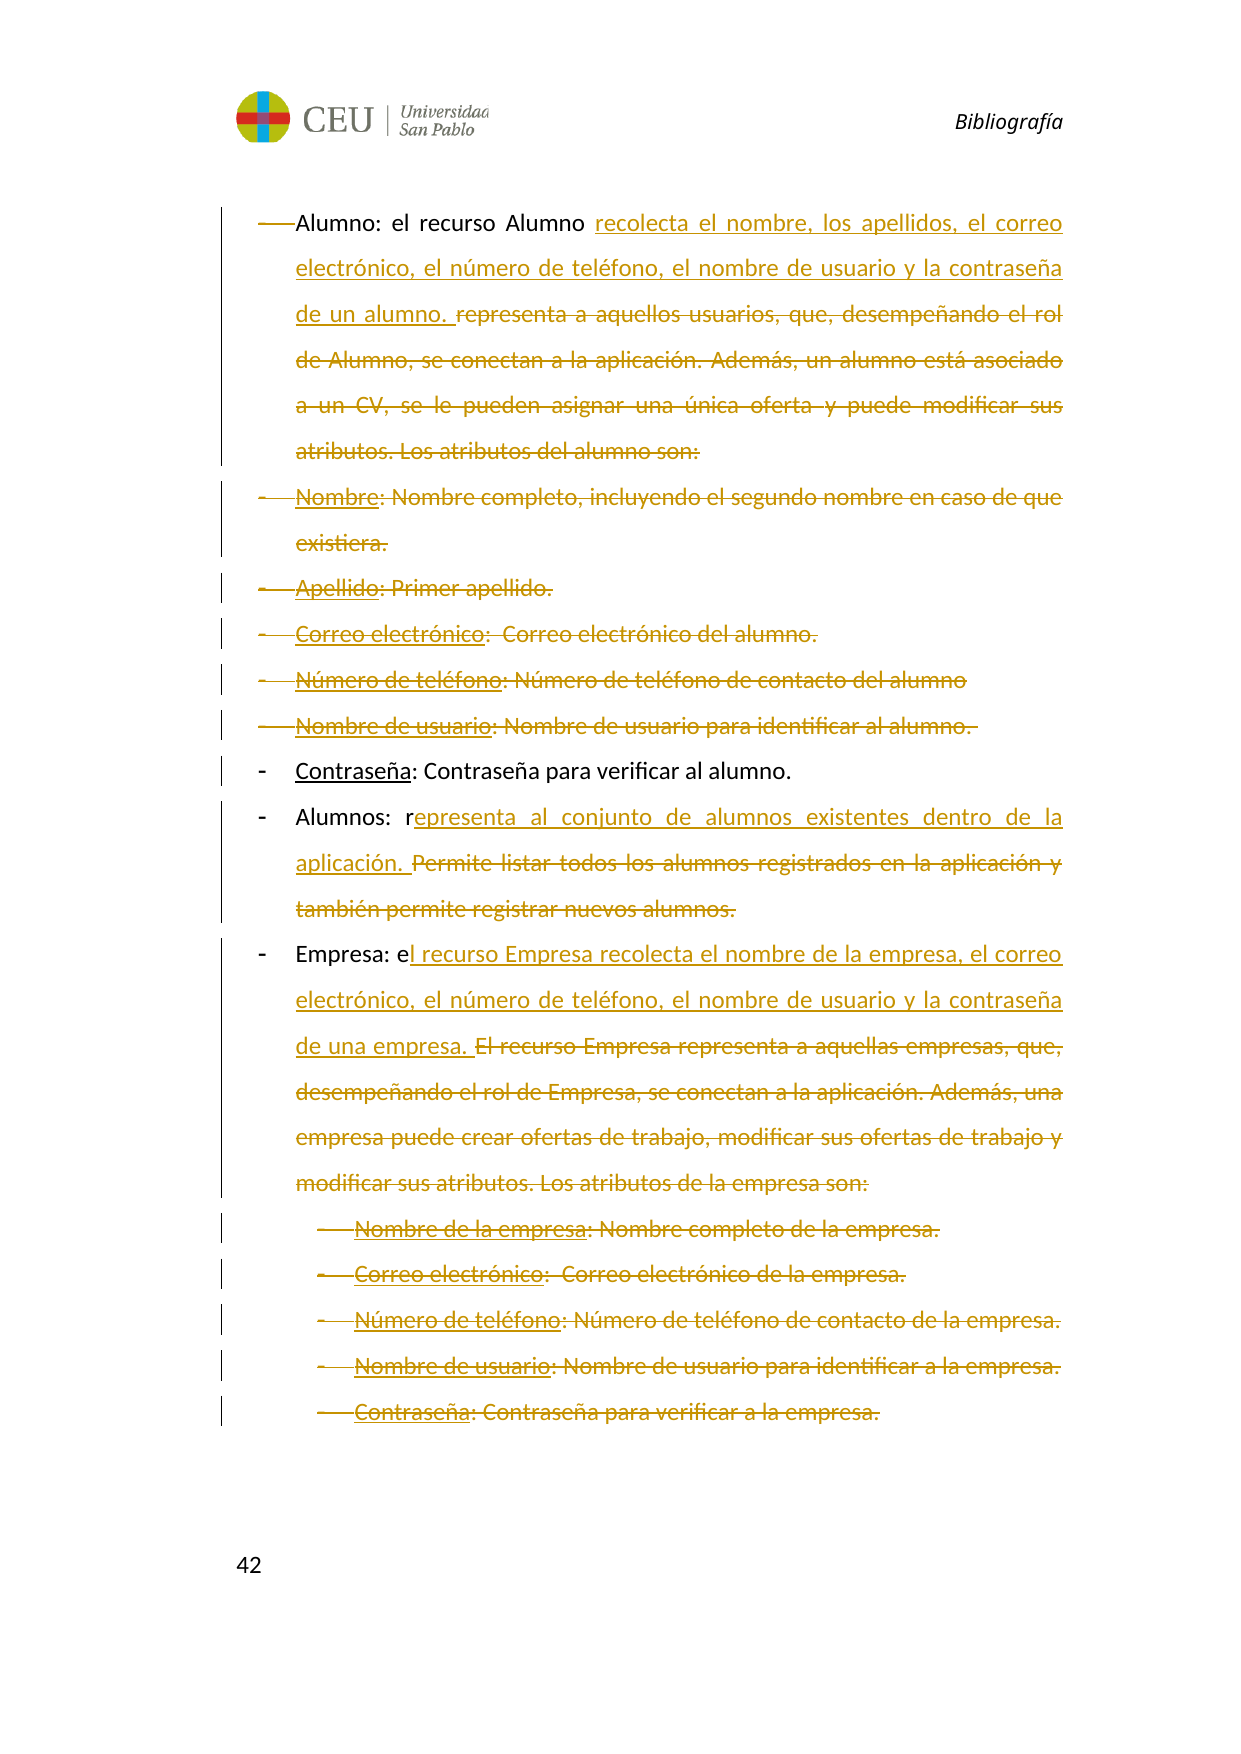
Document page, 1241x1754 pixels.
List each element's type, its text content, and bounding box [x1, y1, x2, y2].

picture [235, 89, 489, 143]
list Alumno: el recurso Alumno [258, 207, 1063, 466]
list Empresa: e [258, 938, 1063, 1198]
list Alumnos: r [258, 801, 1063, 923]
